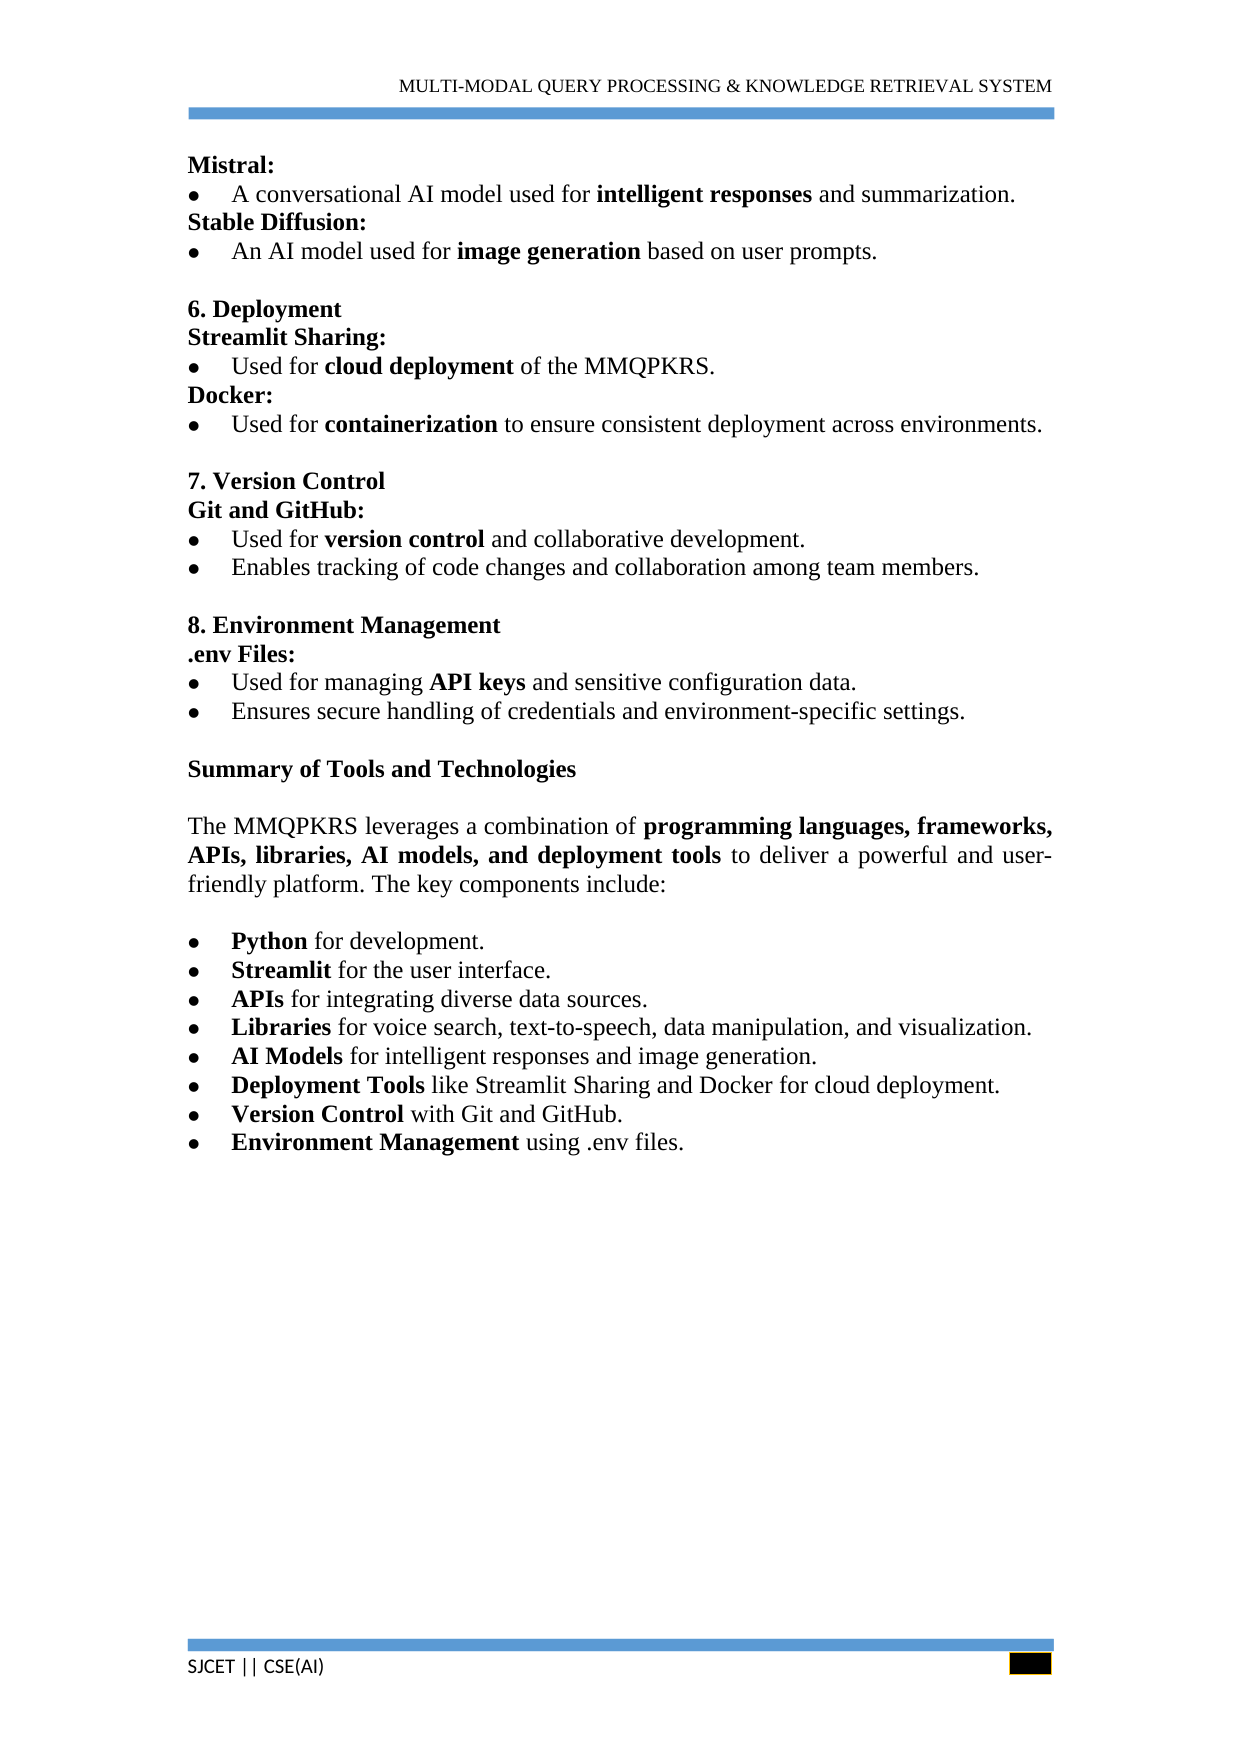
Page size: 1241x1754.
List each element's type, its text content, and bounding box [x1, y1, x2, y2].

list Enables tracking of code changes and collaboration among team members. [187, 552, 1053, 581]
text 8. Environment Management [187, 610, 1053, 639]
list Libraries for voice search, text-to-speech, data manipulation, and visualization. [187, 1012, 1053, 1041]
text Stable Diffusion: [187, 207, 1053, 236]
text Summary of Tools and Technologies [187, 754, 1053, 782]
list Used for containerization to ensure consistent deployment across environments. [187, 409, 1053, 437]
list Used for version control and collaborative development. [187, 524, 1053, 552]
text .env Files: [187, 639, 1053, 667]
list Environment Management using .env files. [187, 1127, 1053, 1156]
text The MMQPKRS leverages a combination of programming languages, frameworks, APIs, libraries, AI models, and deployment tools to deliver a powerful and user-friendly platform. The key components include: [187, 811, 1053, 897]
list Used for cloud deployment of the MMQPKRS. [187, 351, 1053, 380]
list An AI model used for image generation based on user prompts. [187, 236, 1053, 265]
text Streamlit Sharing: [187, 322, 1053, 351]
list Python for development. [187, 926, 1053, 955]
text 6. Deployment [187, 294, 1053, 322]
text 7. Version Control [187, 466, 1053, 495]
list Streamlit for the user interface. [187, 955, 1053, 984]
list AI Models for intelligent responses and image generation. [187, 1041, 1053, 1070]
text Docker: [187, 380, 1053, 409]
list Used for managing API keys and sensitive configuration data. [187, 667, 1053, 696]
list A conversational AI model used for intelligent responses and summarization. [187, 179, 1053, 207]
list Version Control with Git and GitHub. [187, 1099, 1053, 1127]
text Mistral: [187, 150, 1053, 179]
list Deployment Tools like Streamlit Sharing and Docker for cloud deployment. [187, 1070, 1053, 1099]
list APIs for integrating diverse data sources. [187, 984, 1053, 1012]
text Git and GitHub: [187, 495, 1053, 524]
list Ensures secure handling of credentials and environment-specific settings. [187, 696, 1053, 725]
